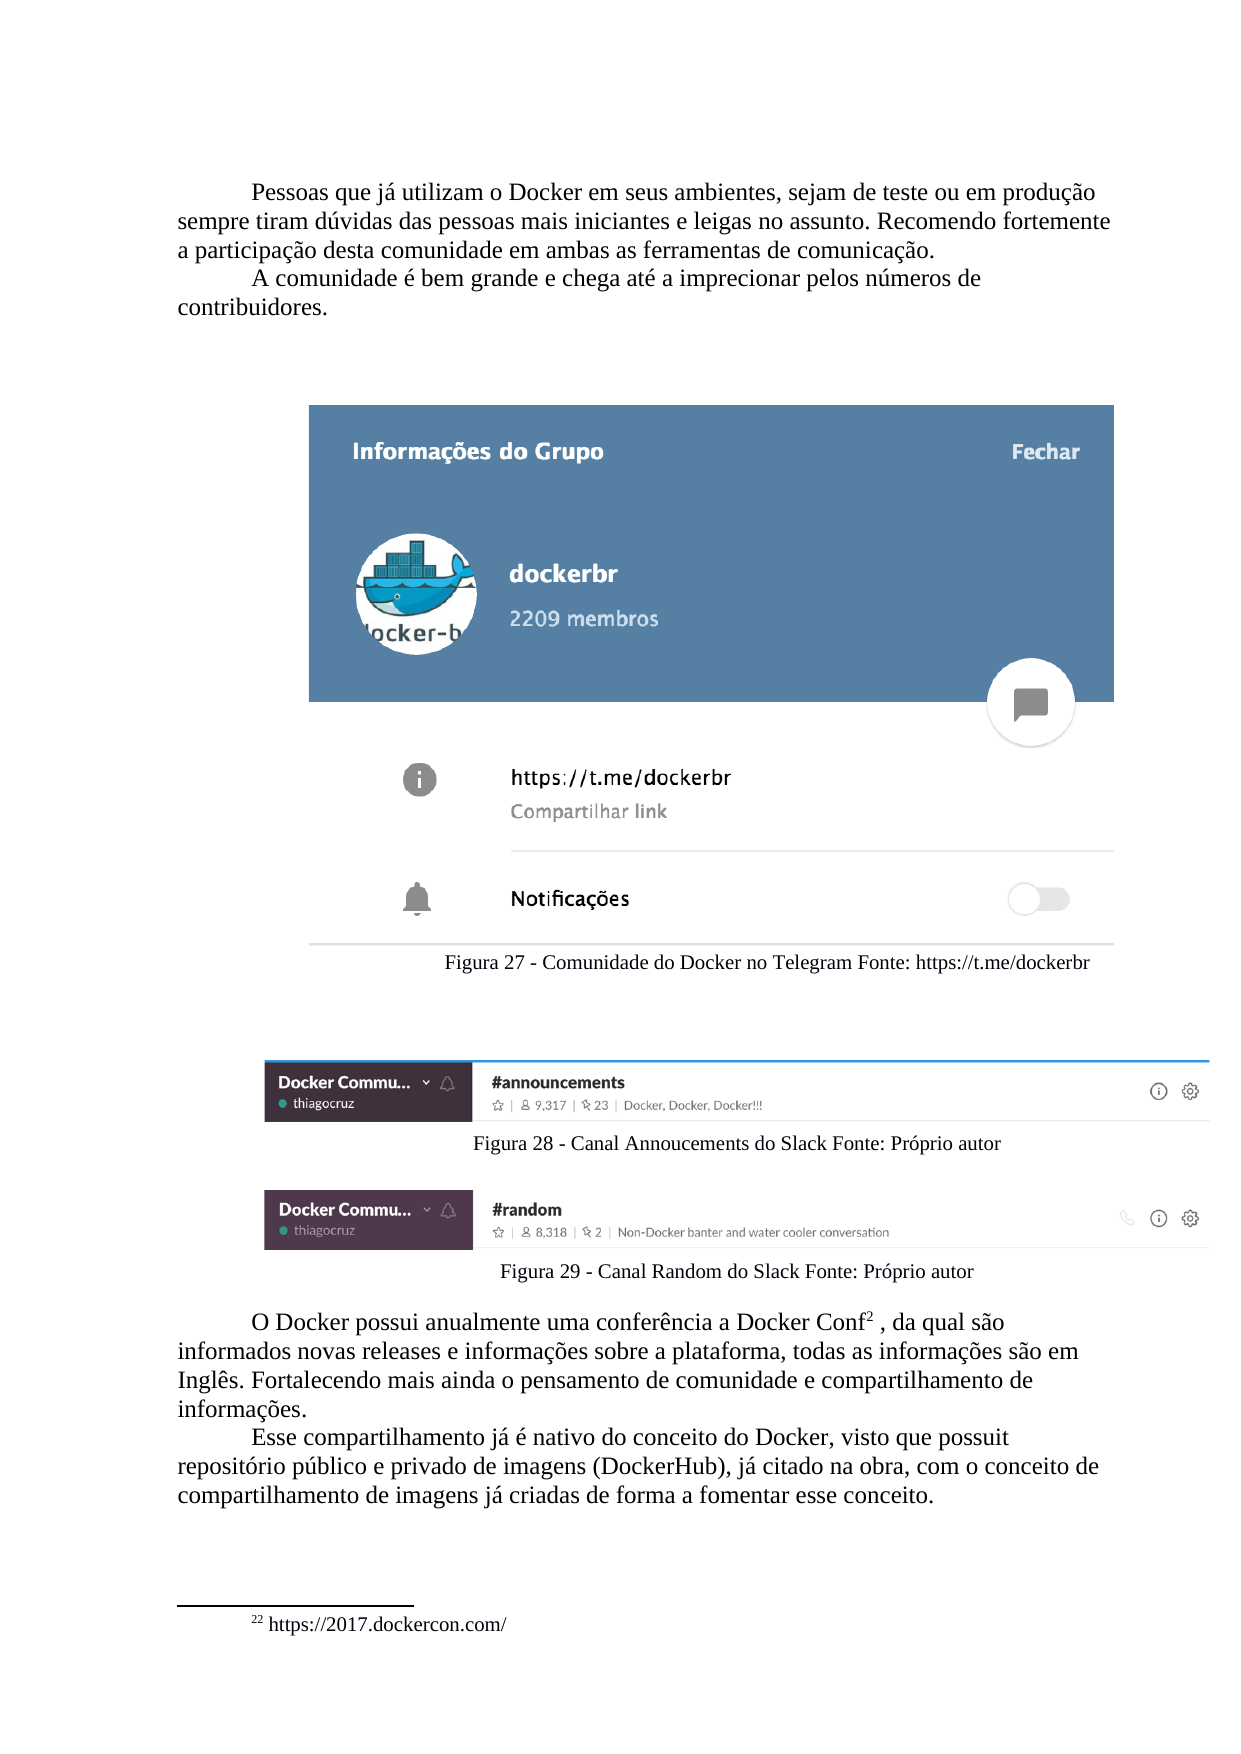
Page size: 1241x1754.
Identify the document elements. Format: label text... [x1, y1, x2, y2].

picture [264, 1190, 1210, 1250]
text Esse compartilhamento já é nativo do conceito do Docker, visto que possuit repositório público e privado de imagens (DockerHub), já citado na obra, com o conceito de compartilhamento de imagens já criadas de forma a fomentar esse conceito. [177, 1422, 1122, 1509]
picture [308, 405, 1114, 946]
text A comunidade é bem grande e chega até a imprecionar pelos números de contribuidores. [177, 263, 1122, 321]
picture [264, 1060, 1210, 1122]
text O Docker possui anualmente uma conferência a Docker Conf2 , da qual são informados novas releases e informações sobre a plataforma, todas as informações são em Inglês. Fortalecendo mais ainda o pensamento de comunidade e compartilhamento de informações. [177, 1307, 1122, 1422]
text Pessoas que já utilizam o Docker em seus ambientes, sejam de teste ou em produção sempre tiram dúvidas das pessoas mais iniciantes e leigas no assunto. Recomendo fortemente a participação desta comunidade em ambas as ferramentas de comunicação. [177, 177, 1122, 263]
